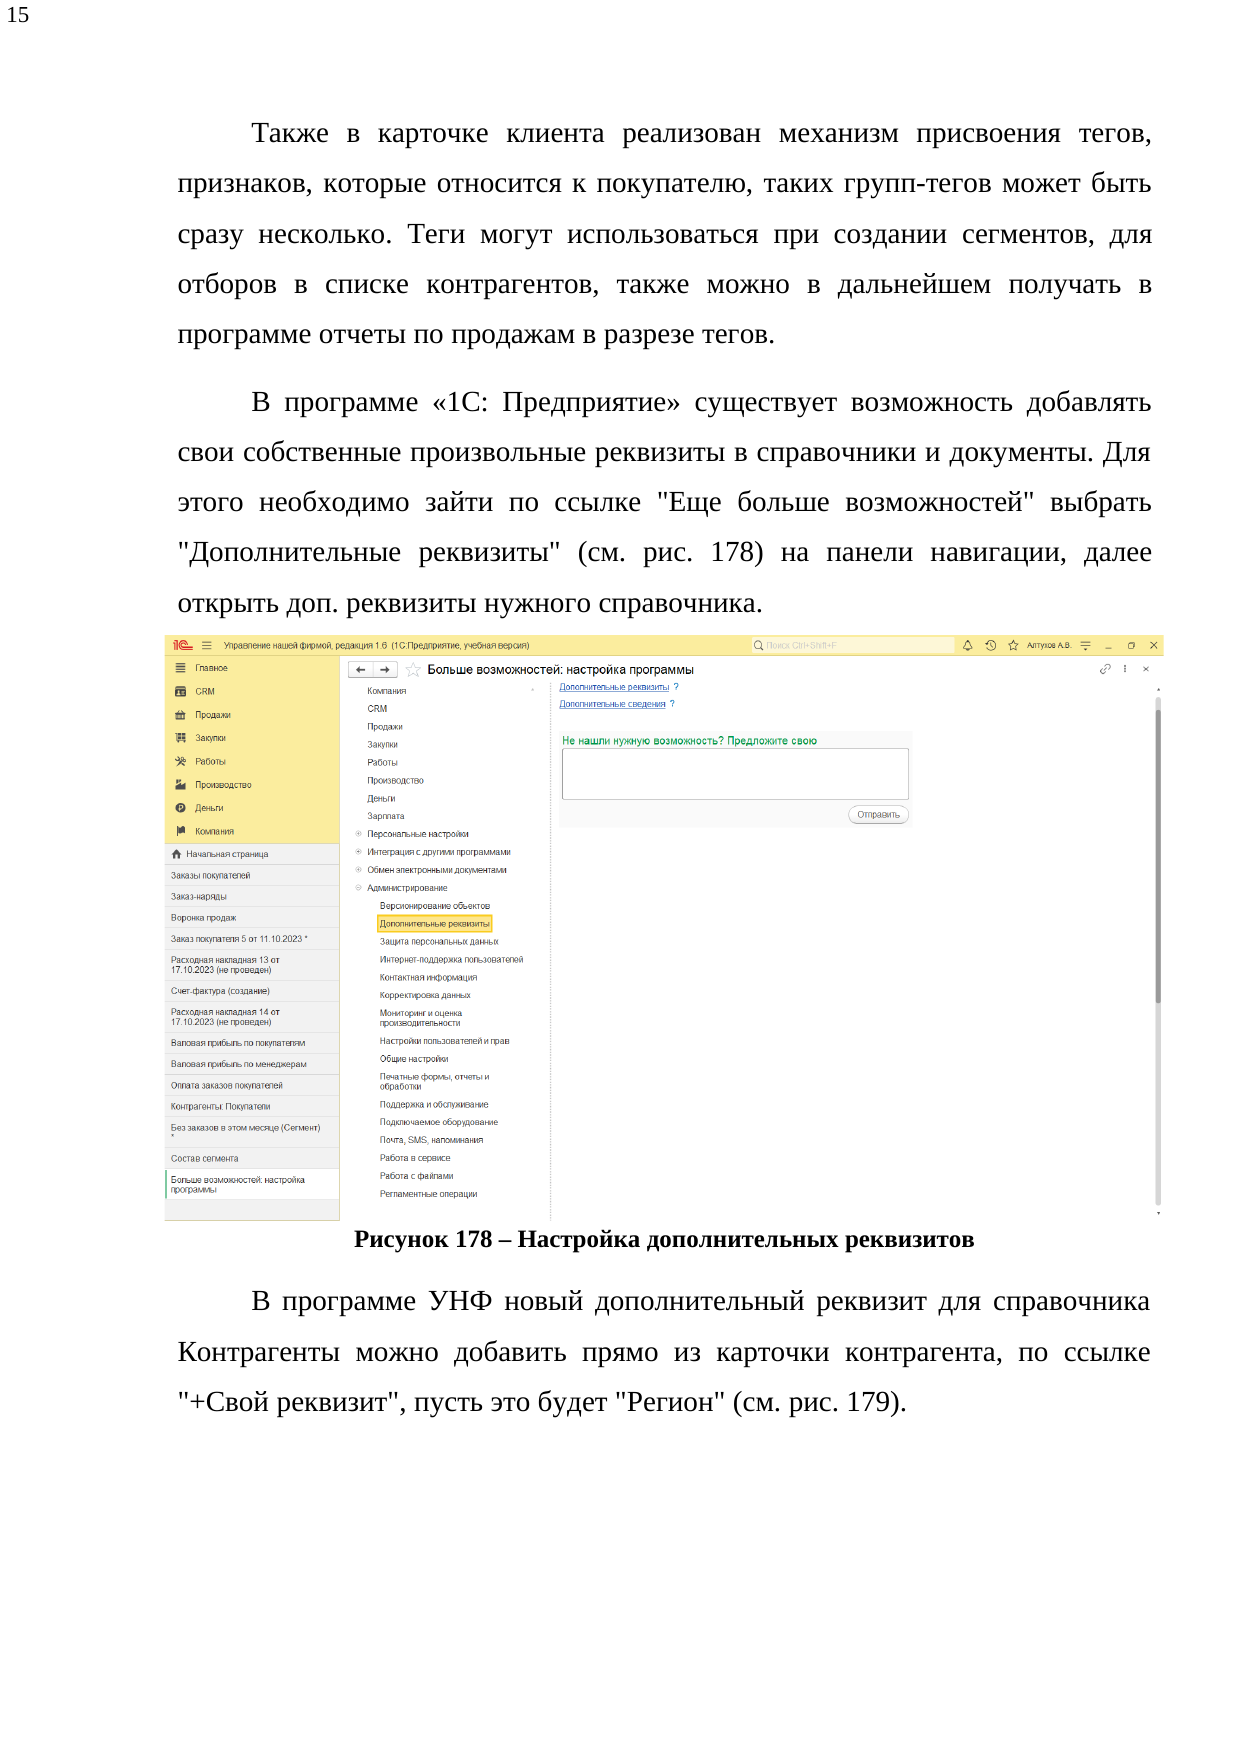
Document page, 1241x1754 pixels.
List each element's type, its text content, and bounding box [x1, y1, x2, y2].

picture [164, 635, 1164, 1221]
text Также в карточке клиента реализован механизм присвоения тегов, признаков, которые относится к покупателю, таких групп-тегов может быть сразу несколько. Теги могут использоваться при создании сегментов, для отборов в списке контрагентов, также можно в дальнейшем получать в программе отчеты по продажам в разрезе тегов. [177, 115, 1152, 350]
text В программе УНФ новый дополнительный реквизит для справочника Контрагенты можно добавить прямо из карточки контрагента, по ссылке "+Свой реквизит", пусть это будет "Регион" (см. рис. 179). [177, 1283, 1151, 1417]
text В программе «1С: Предприятие» существует возможность добавлять свои собственные произвольные реквизиты в справочники и документы. Для этого необходимо зайти по ссылке "Еще больше возможностей" выбрать "Дополнительные реквизиты" (см. рис. 178) на панели навигации, далее открыть доп. реквизиты нужного справочника. [177, 384, 1152, 618]
text Рисунок 178 – Настройка дополнительных реквизитов [192, 1224, 1137, 1253]
